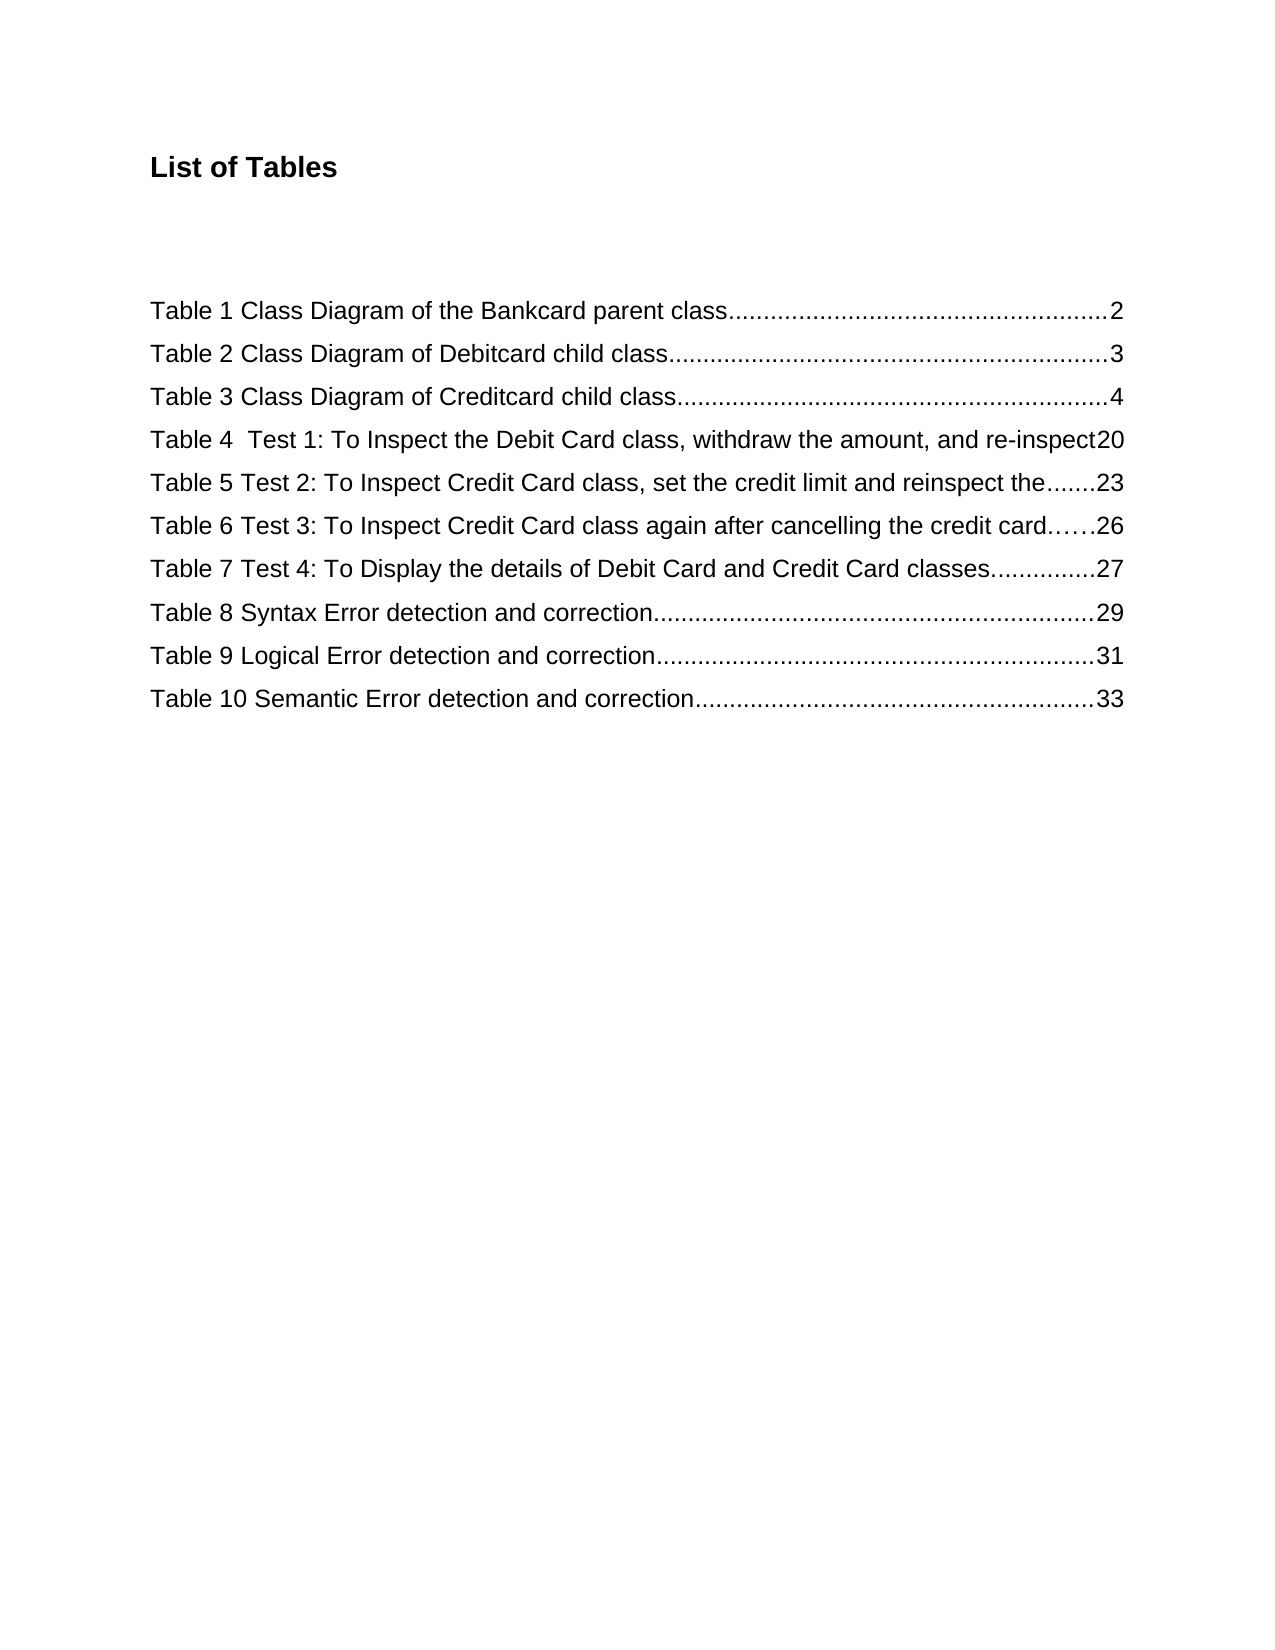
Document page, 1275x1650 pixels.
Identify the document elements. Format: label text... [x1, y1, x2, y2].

text Table 1 Class Diagram of the Bankcard parent class 2 [150, 296, 1125, 324]
text Table 3 Class Diagram of Creditcard child class 4 [150, 382, 1125, 411]
text Table 4 Test 1: To Inspect the Debit Card class, withdraw the amount, and re-inspect 20 [150, 425, 1125, 454]
text Table 8 Syntax Error detection and correction 29 [150, 598, 1125, 626]
text Table 2 Class Diagram of Debitcard child class 3 [150, 339, 1125, 368]
text Table 7 Test 4: To Display the details of Debit Card and Credit Card classes. 27 [150, 554, 1125, 583]
text Table 10 Semantic Error detection and correction 33 [150, 684, 1125, 713]
text List of Tables [150, 150, 1125, 183]
text Table 6 Test 3: To Inspect Credit Card class again after cancelling the credit card. 26 [150, 511, 1125, 540]
text Table 5 Test 2: To Inspect Credit Card class, set the credit limit and reinspect the 23 [150, 468, 1125, 497]
text Table 9 Logical Error detection and correction 31 [150, 641, 1125, 669]
